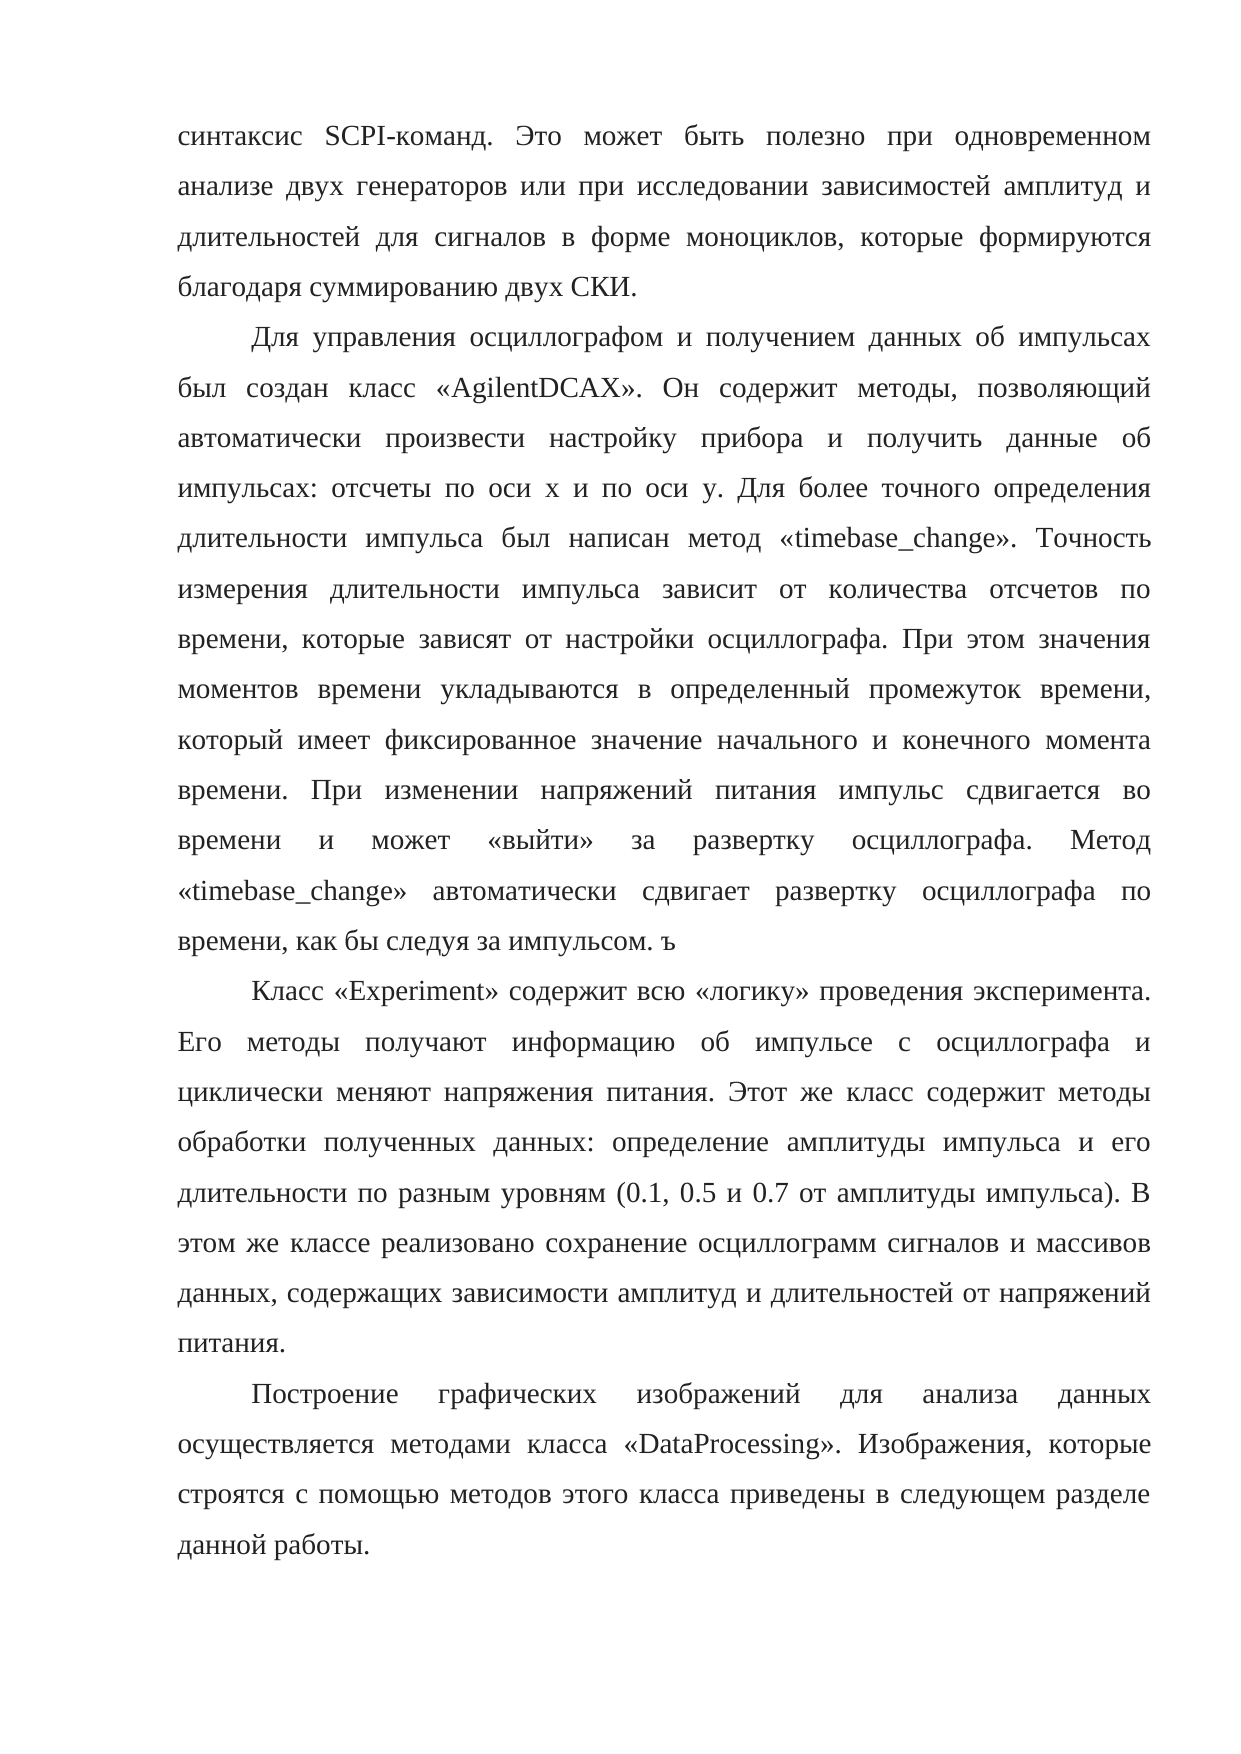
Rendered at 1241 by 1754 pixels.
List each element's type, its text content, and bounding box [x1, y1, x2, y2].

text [177, 118, 1152, 303]
text Для управления осциллографом и получением данных об импульсах был создан класс «AgilentDCAX». Он содержит методы, позволяющий автоматически произвести настройку прибора и получить данные об импульсах: отсчеты по оси x и по оси y. Для более точного определения длительности импульса был написан метод «timebase_change». Точность измерения длительности импульса зависит от количества отсчетов по времени, которые зависят от настройки осциллографа. При этом значения моментов времени укладываются в определенный промежуток времени, который имеет фиксированное значение начального и конечного момента времени. При изменении напряжений питания импульс сдвигается во времени и может «выйти» за развертку осциллографа. Метод «timebase_change» автоматически сдвигает развертку осциллографа по времени, как бы следуя за импульсом. ъ [177, 319, 1152, 957]
text Построение графических изображений для анализа данных осуществляется методами класса «DataProcessing». Изображения, которые строятся с помощью методов этого класса приведены в следующем разделе данной работы. [177, 1376, 1152, 1560]
text Класс «Experiment» содержит всю «логику» проведения эксперимента. Его методы получают информацию об импульсе с осциллографа и циклически меняют напряжения питания. Этот же класс содержит методы обработки полученных данных: определение амплитуды импульса и его длительности по разным уровням (0.1, 0.5 и 0.7 от амплитуды импульса). В этом же классе реализовано сохранение осциллограмм сигналов и массивов данных, содержащих зависимости амплитуд и длительностей от напряжений питания. [177, 973, 1152, 1359]
